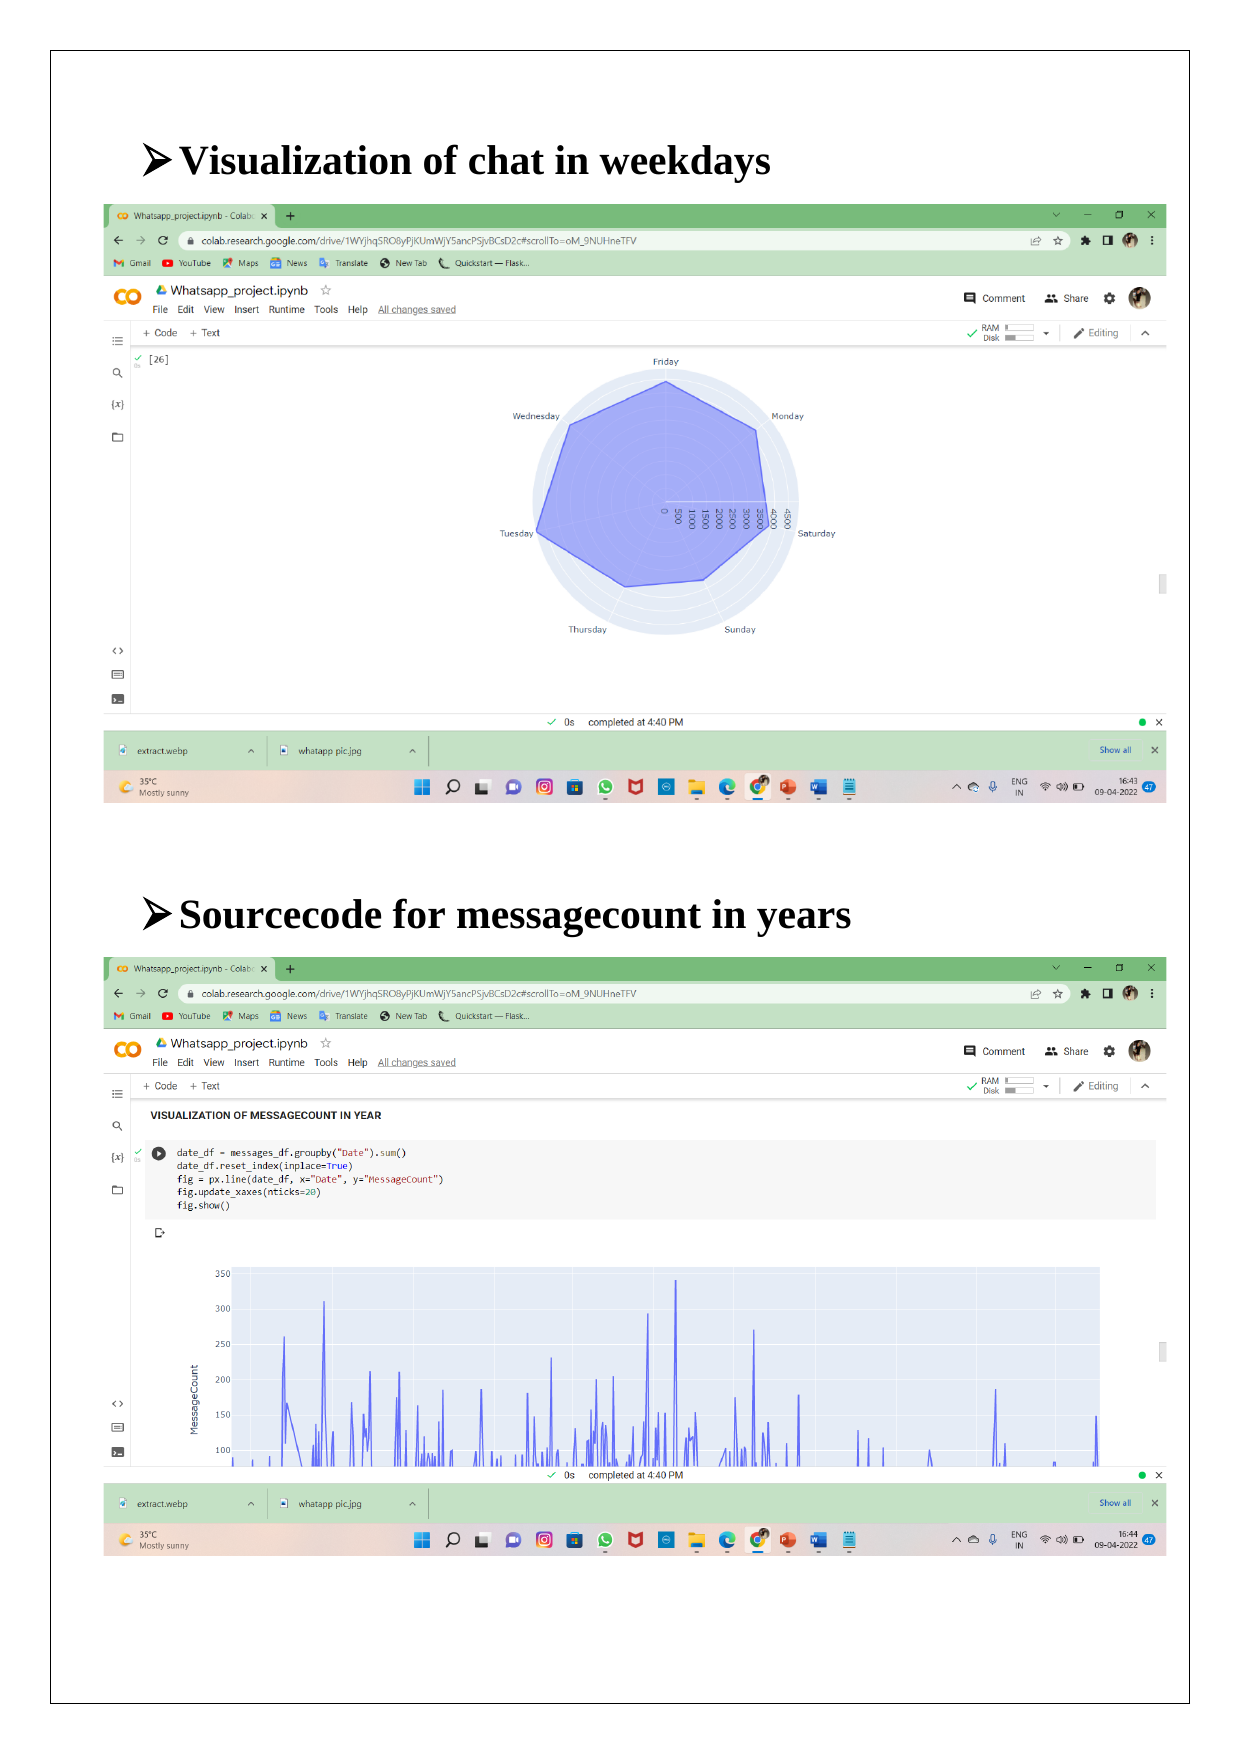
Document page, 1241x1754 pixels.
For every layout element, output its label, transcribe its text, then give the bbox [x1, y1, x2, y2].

picture [103, 957, 1167, 1556]
picture [103, 204, 1167, 803]
list Sourcecode for messagecount in years [141, 889, 1152, 937]
list Visualization of chat in weekdays [141, 136, 1152, 184]
